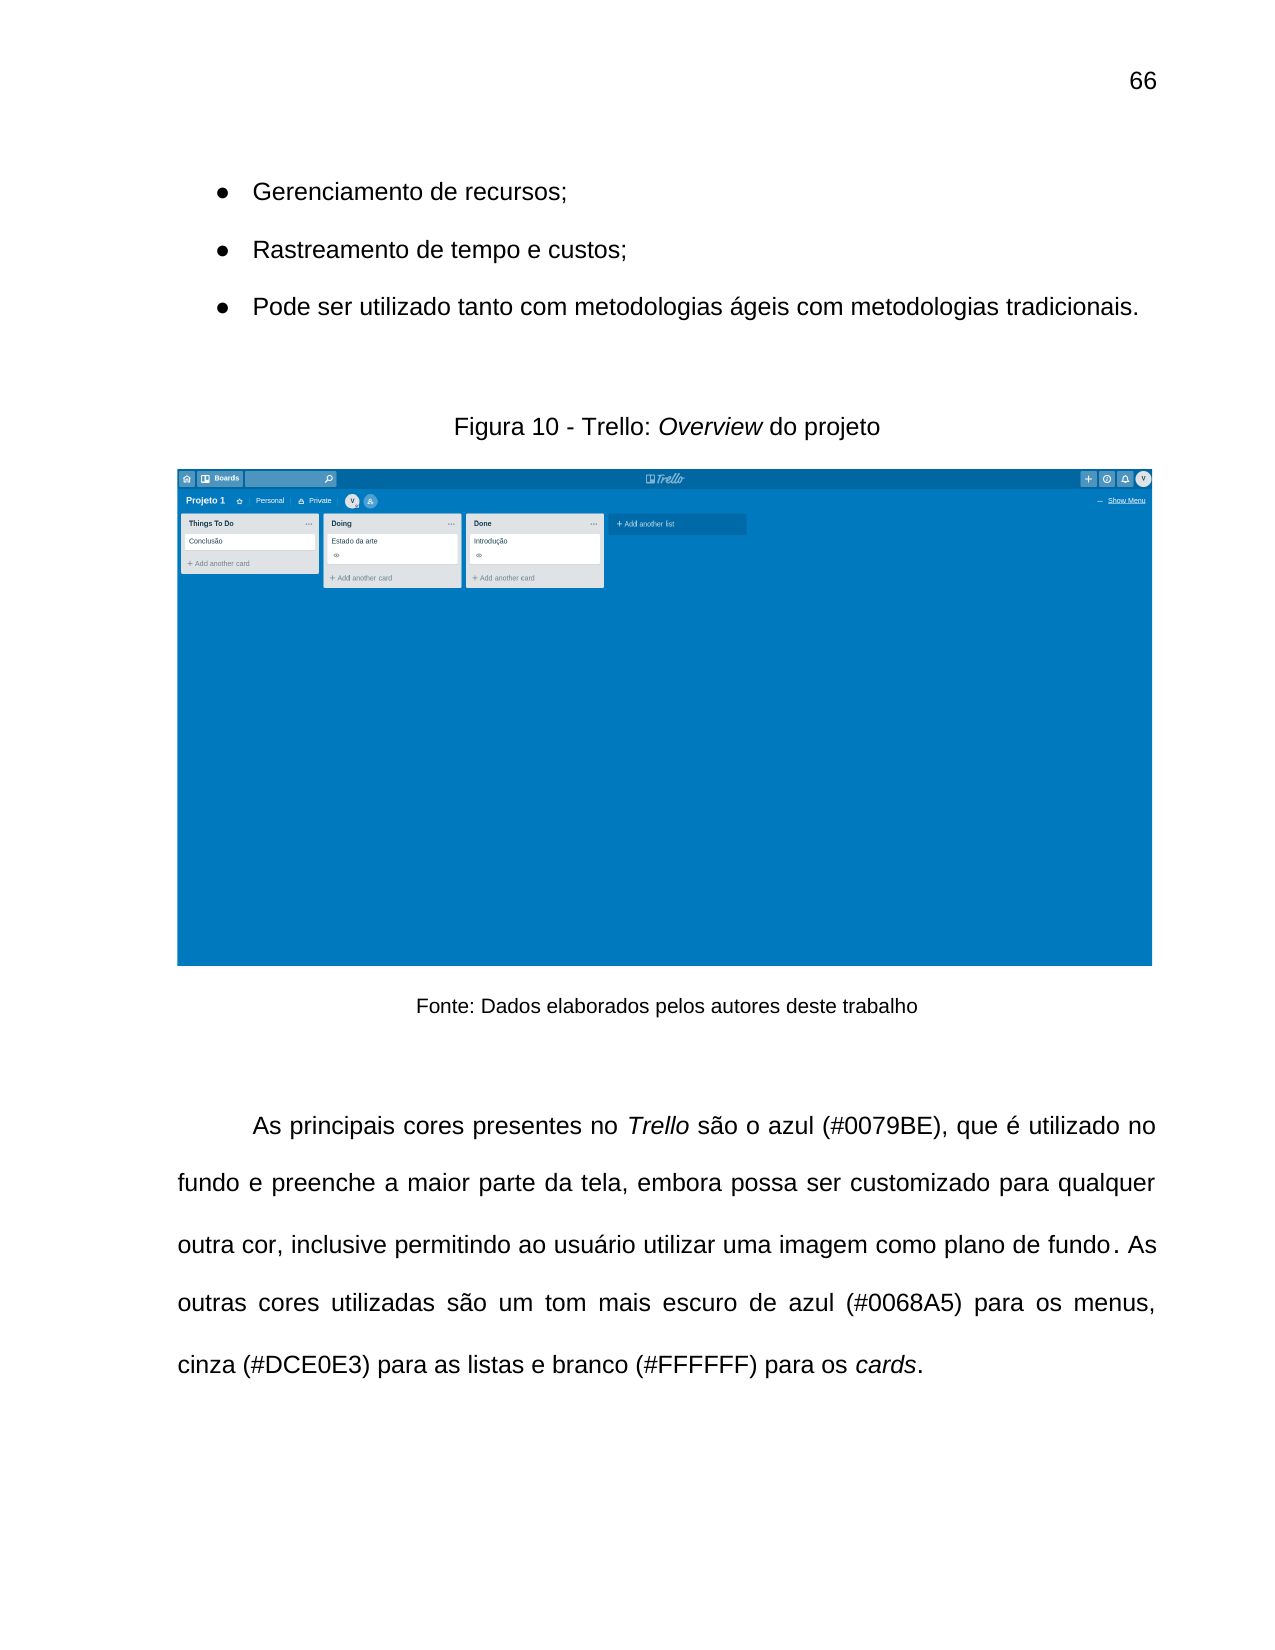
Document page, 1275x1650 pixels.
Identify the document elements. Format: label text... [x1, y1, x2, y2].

list Pode ser utilizado tanto com metodologias ágeis com metodologias tradicionais. [215, 292, 1157, 321]
text Fonte: Dados elaborados pelos autores deste trabalho [177, 994, 1157, 1018]
list Rastreamento de tempo e custos; [215, 235, 1157, 263]
text Figura 10 - Trello: Overview do projeto [177, 412, 1157, 441]
list Gerenciamento de recursos; [215, 177, 1157, 206]
picture [177, 469, 1153, 966]
text As principais cores presentes no Trello são o azul (#0079BE), que é utilizado no fundo e preenche a maior parte da tela, embora possa ser customizado para qualquer outra cor, inclusive permitindo ao usuário utilizar uma imagem como plano de fundo. As outras cores utilizadas são um tom mais escuro de azul (#0068A5) para os menus, cinza (#DCE0E3) para as listas e branco (#FFFFFF) para os cards. [177, 1111, 1157, 1380]
